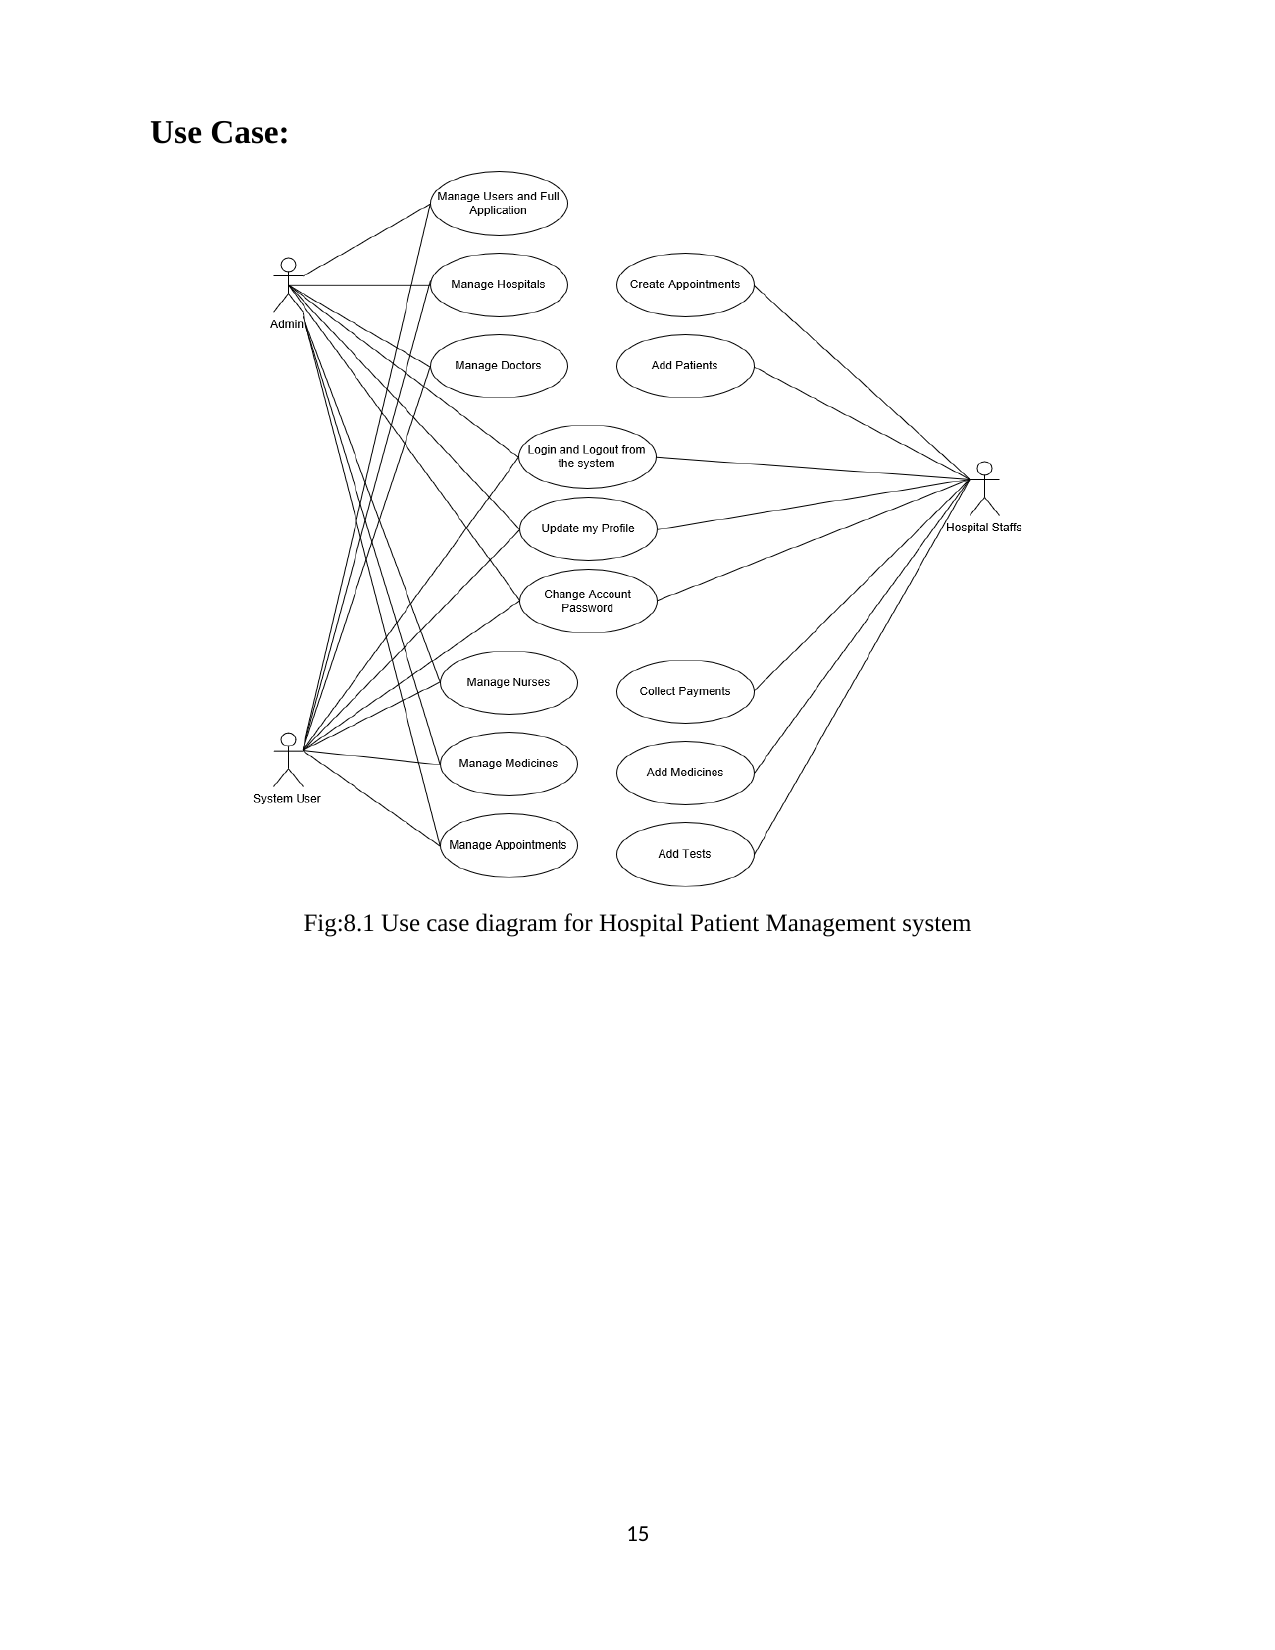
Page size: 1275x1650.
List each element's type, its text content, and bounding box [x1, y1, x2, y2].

text Fig:8.1 Use case diagram for Hospital Patient Management system [150, 908, 1125, 937]
picture [253, 171, 1022, 887]
text Use Case: [150, 112, 1125, 151]
